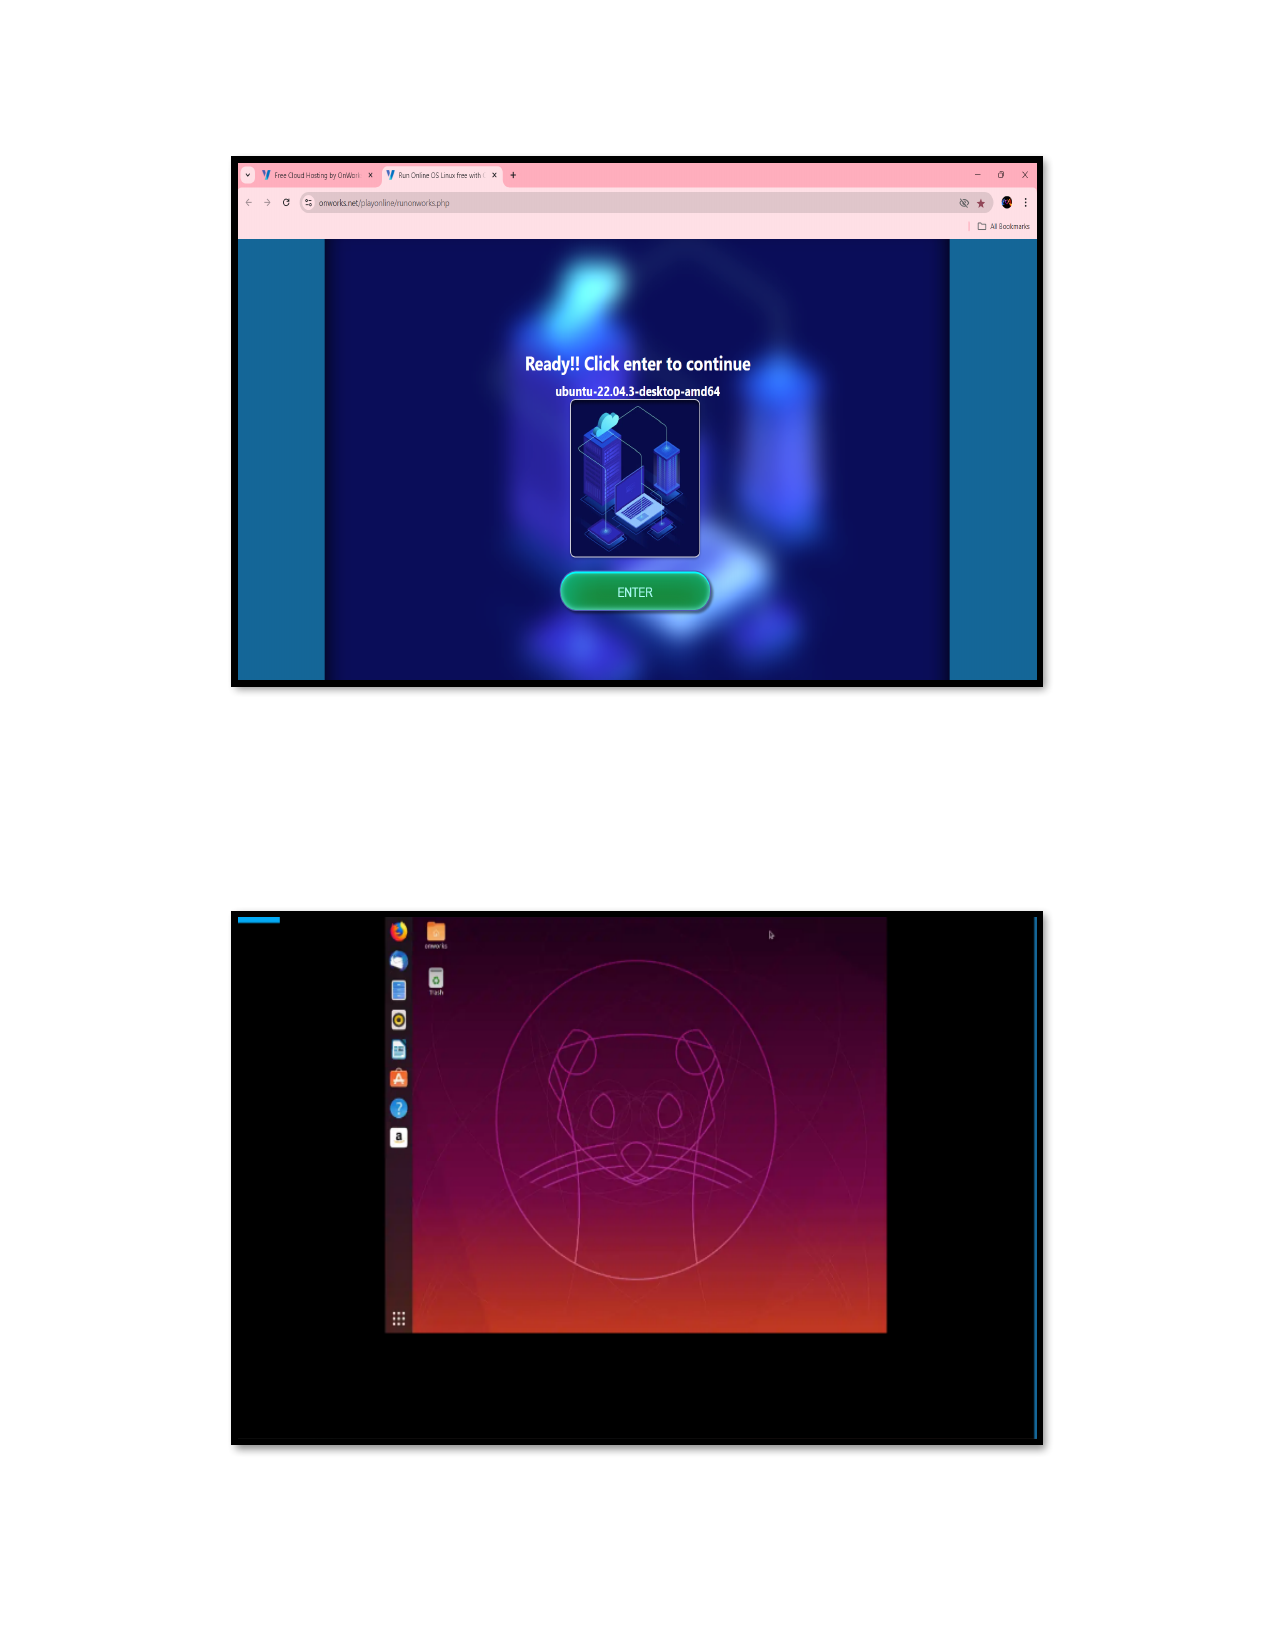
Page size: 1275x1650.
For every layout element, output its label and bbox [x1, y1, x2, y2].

picture [238, 163, 1037, 680]
picture [238, 917, 1037, 1439]
